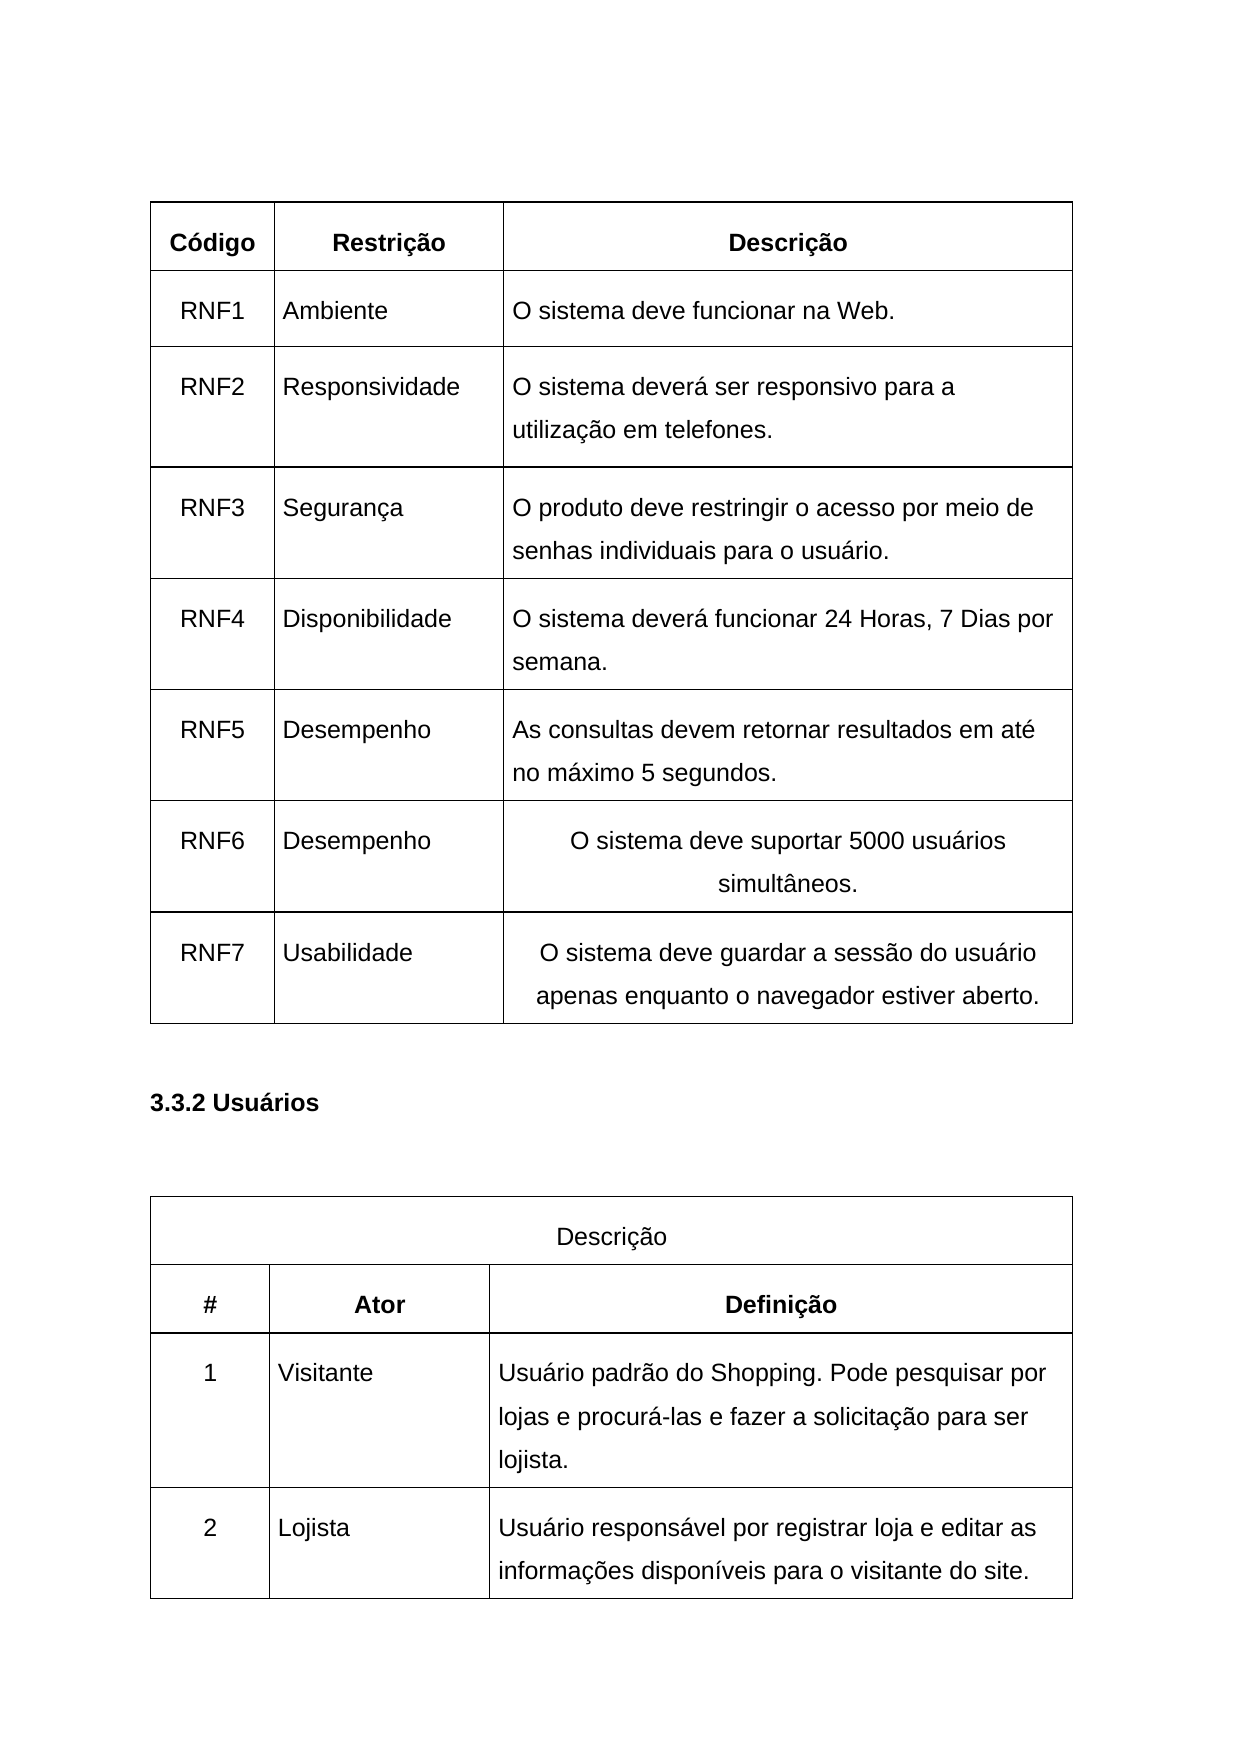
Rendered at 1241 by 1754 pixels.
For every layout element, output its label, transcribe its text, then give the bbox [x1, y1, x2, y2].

table_cell Lojista [270, 1488, 489, 1598]
table_header Descrição [151, 1197, 1072, 1264]
table_cell Visitante [270, 1334, 489, 1487]
table_cell Usabilidade [275, 913, 503, 1023]
table_cell RNF7 [151, 913, 274, 1023]
table_cell Segurança [275, 468, 503, 578]
table_header Restrição [275, 203, 503, 269]
table_cell Usuário padrão do Shopping. Pode pesquisar por lojas e procurá-las e fazer a solicitação para ser lojista. [490, 1334, 1072, 1487]
table_cell RNF1 [151, 271, 274, 346]
table_cell 1 [151, 1334, 269, 1487]
table_cell O sistema deve funcionar na Web. [504, 271, 1072, 346]
table_cell Definição [490, 1265, 1072, 1332]
table_cell Ator [270, 1265, 489, 1332]
table_cell O sistema deve guardar a sessão do usuário apenas enquanto o navegador estiver aberto. [504, 913, 1072, 1023]
table_cell Usuário responsável por registrar loja e editar as informações disponíveis para o visitante do site. [490, 1488, 1072, 1598]
table_cell RNF6 [151, 801, 274, 911]
table_cell RNF3 [151, 468, 274, 578]
table_cell RNF2 [151, 347, 274, 466]
subtitle 3.3.2 Usuários [150, 1088, 1090, 1117]
table_cell # [151, 1265, 269, 1332]
table_cell Desempenho [275, 690, 503, 800]
table_cell Disponibilidade [275, 579, 503, 689]
table_cell O sistema deverá ser responsivo para a utilização em telefones. [504, 347, 1072, 466]
table_header Código [151, 203, 274, 269]
table_cell Desempenho [275, 801, 503, 911]
table_cell O produto deve restringir o acesso por meio de senhas individuais para o usuário. [504, 468, 1072, 578]
table_header Descrição [504, 203, 1072, 269]
table_cell RNF4 [151, 579, 274, 689]
table_cell RNF5 [151, 690, 274, 800]
table_cell O sistema deve suportar 5000 usuários simultâneos. [504, 801, 1072, 911]
table_cell Responsividade [275, 347, 503, 466]
table_cell 2 [151, 1488, 269, 1598]
table_cell As consultas devem retornar resultados em até no máximo 5 segundos. [504, 690, 1072, 800]
table_cell O sistema deverá funcionar 24 Horas, 7 Dias por semana. [504, 579, 1072, 689]
table_cell Ambiente [275, 271, 503, 346]
